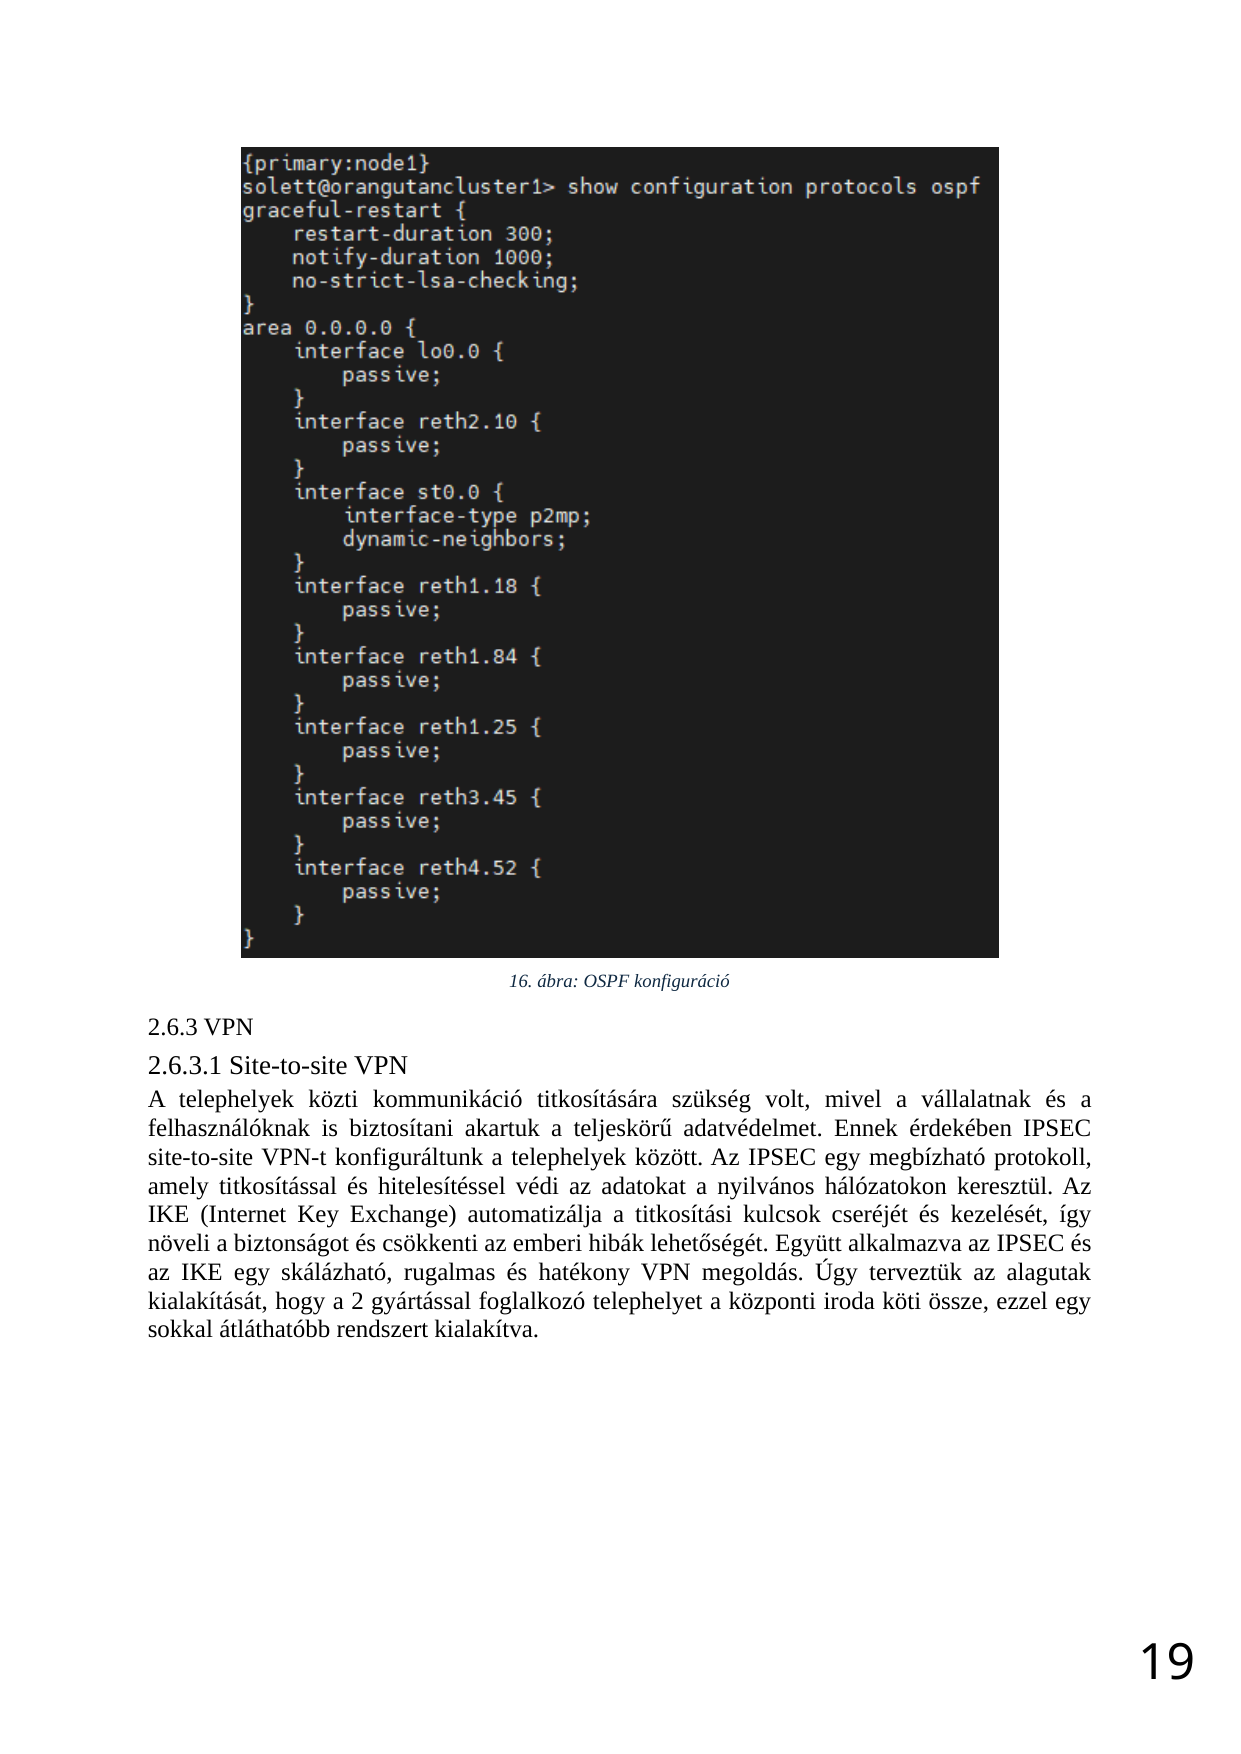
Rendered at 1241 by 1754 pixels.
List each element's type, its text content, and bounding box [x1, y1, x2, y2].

subtitle 2.6.3 VPN [148, 1012, 1092, 1041]
subtitle 2.6.3.1 Site-to-site VPN [148, 1049, 1092, 1080]
text . ábra: OSPF konfiguráció [148, 970, 1092, 991]
text A telephelyek közti kommunikáció titkosítására szükség volt, mivel a vállalatnak és a felhasználóknak is biztosítani akartuk a teljeskörű adatvédelmet. Ennek érdekében IPSEC site-to-site VPN-t konfiguráltunk a telephelyek között. Az IPSEC egy megbízható protokoll, amely titkosítással és hitelesítéssel védi az adatokat a nyilvános hálózatokon keresztül. Az IKE (Internet Key Exchange) automatizálja a titkosítási kulcsok cseréjét és kezelését, így növeli a biztonságot és csökkenti az emberi hibák lehetőségét. Együtt alkalmazva az IPSEC és az IKE egy skálázható, rugalmas és hatékony VPN megoldás. Úgy terveztük az alagutak kialakítását, hogy a 2 gyártással foglalkozó telephelyet a központi iroda köti össze, ezzel egy sokkal átláthatóbb rendszert kialakítva. [148, 1084, 1092, 1343]
picture [241, 147, 999, 958]
